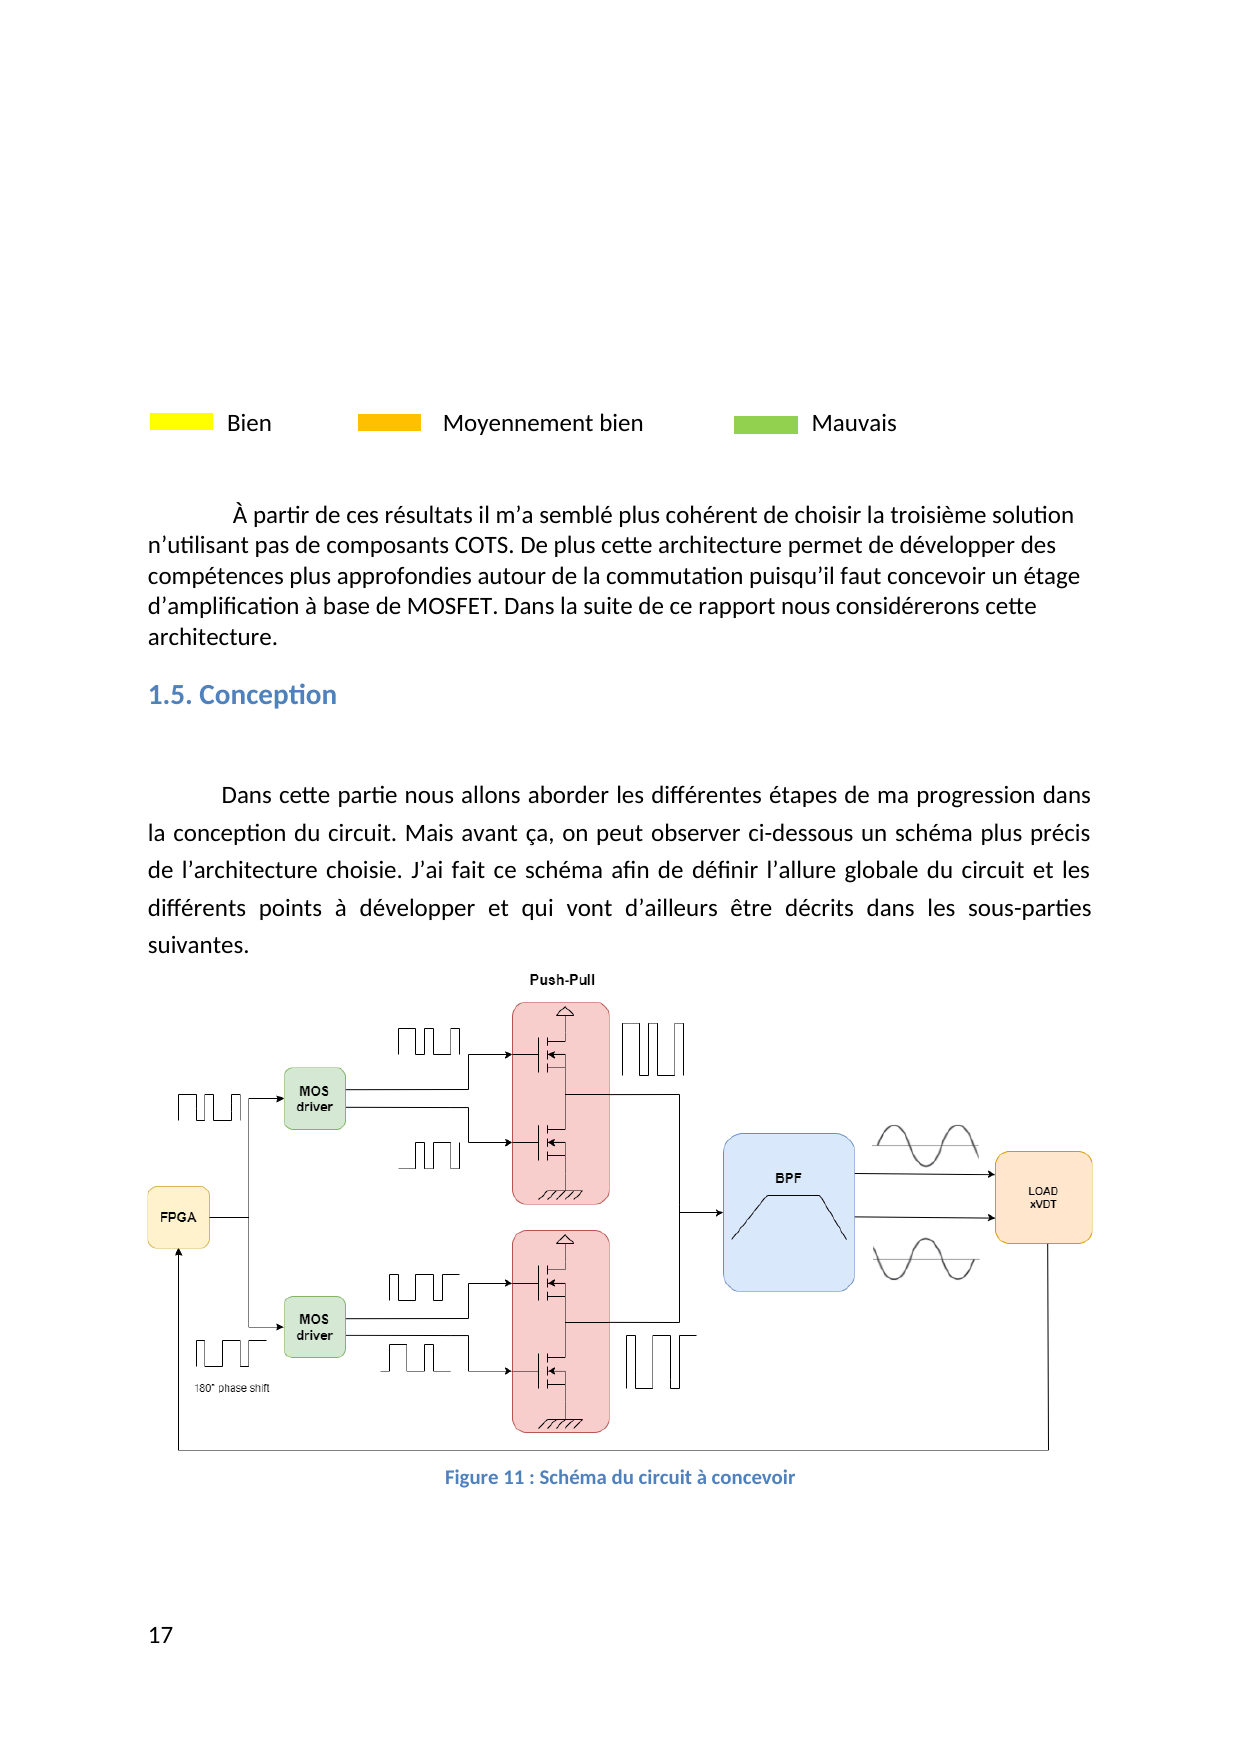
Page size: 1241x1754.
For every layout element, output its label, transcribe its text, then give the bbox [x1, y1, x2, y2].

picture [147, 966, 1093, 1458]
text Dans cette partie nous allons aborder les différentes étapes de ma progression dans la conception du circuit. Mais avant ça, on peut observer ci-dessous un schéma plus précis de l’architecture choisie. J’ai fait ce schéma afin de définir l’allure globale du circuit et les différents points à développer et qui vont d’ailleurs être décrits dans les sous-parties suivantes. [148, 773, 1093, 960]
text Bien Moyennement bien Mauvais [148, 407, 1093, 438]
subtitle 1.5. Conception [148, 676, 1093, 712]
text À partir de ces résultats il m’a semblé plus cohérent de choisir la troisième solution n’utilisant pas de composants COTS. De plus cette architecture permet de développer des compétences plus approfondies autour de la commutation puisqu’il faut concevoir un étage d’amplification à base de MOSFET. Dans la suite de ce rapport nous considérerons cette architecture. [148, 499, 1093, 651]
